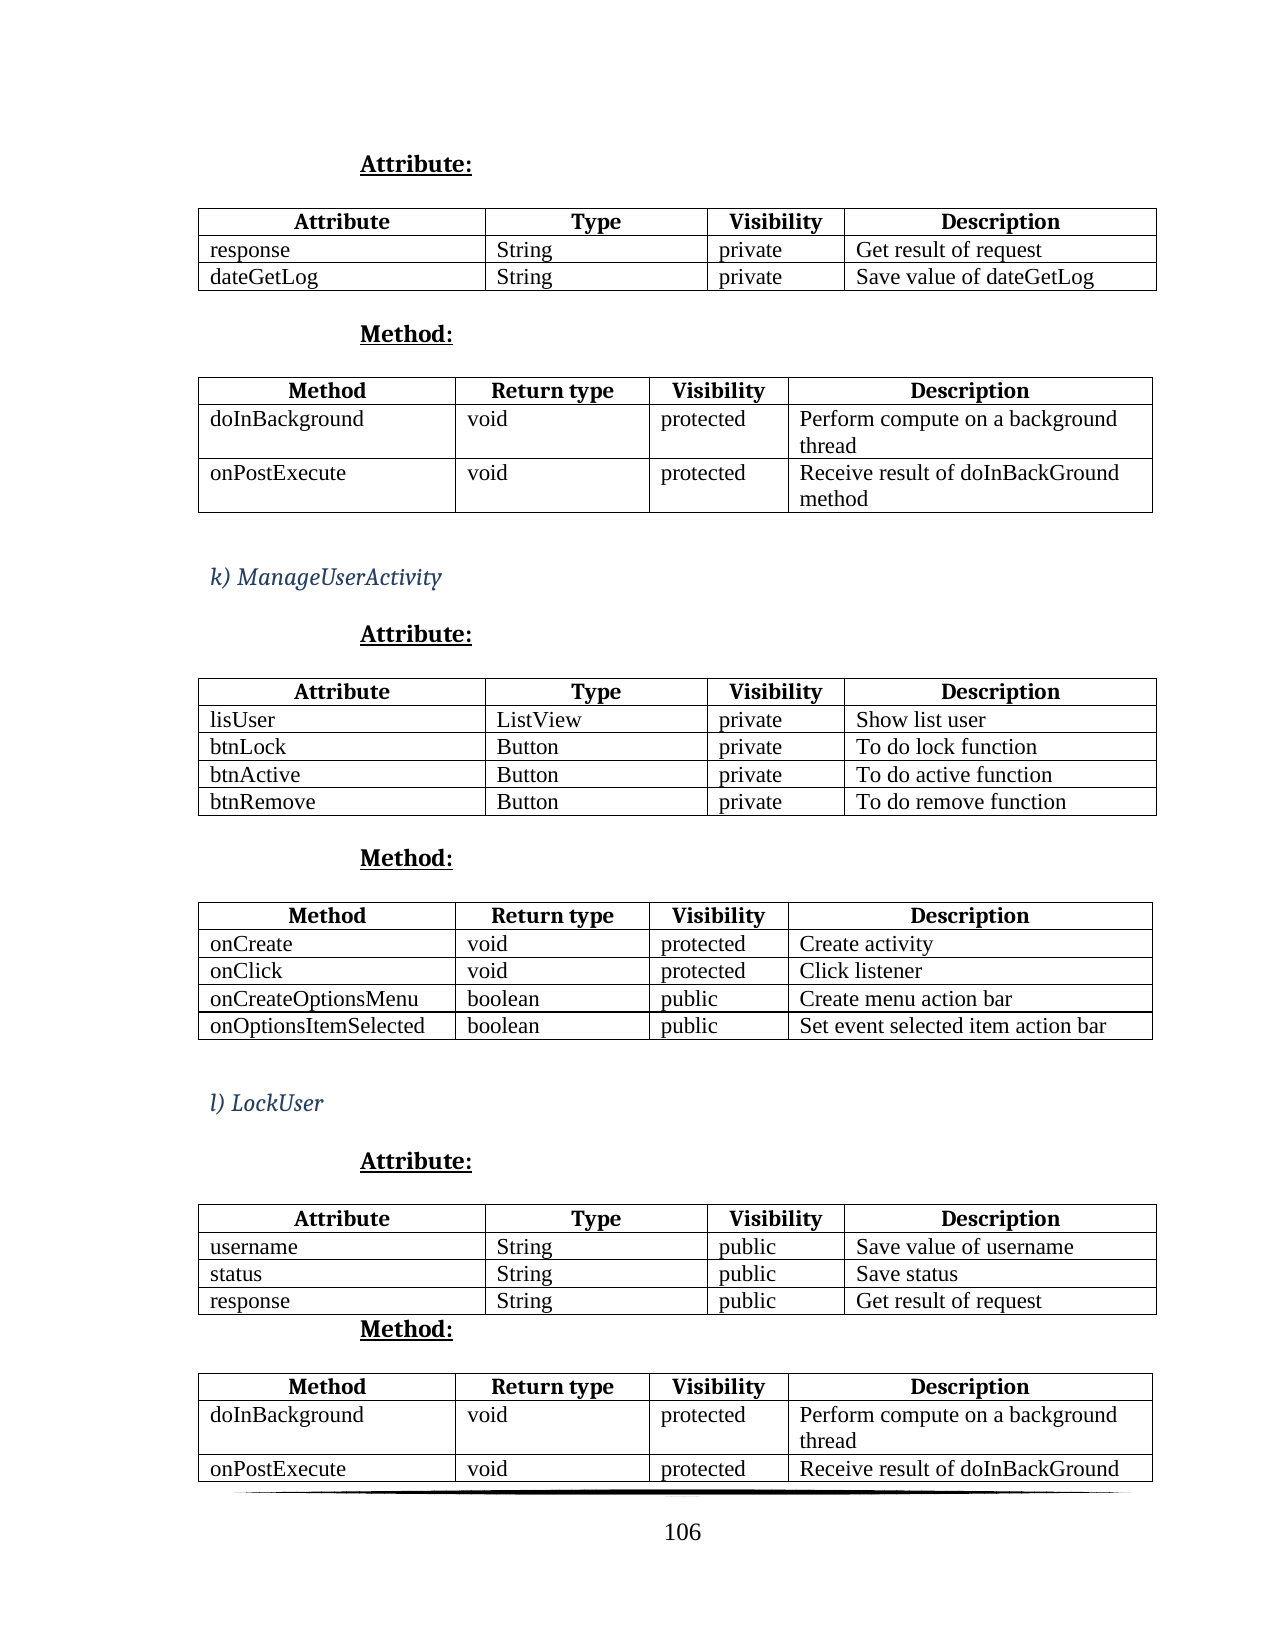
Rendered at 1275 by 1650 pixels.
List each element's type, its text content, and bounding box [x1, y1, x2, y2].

text Method: [285, 844, 1155, 873]
table_cell private [708, 236, 844, 262]
table_cell void [456, 1455, 649, 1481]
table_cell To do remove function [845, 788, 1156, 814]
table_cell Click listener [789, 958, 1152, 984]
table_cell Create menu action bar [789, 985, 1152, 1011]
table_header Description [789, 903, 1152, 929]
table_cell Set event selected item action bar [789, 1013, 1152, 1039]
table_header Visibility [708, 1205, 844, 1232]
picture [234, 1488, 1132, 1497]
table_cell String [486, 1288, 707, 1314]
table_cell boolean [456, 985, 649, 1011]
table_header Description [845, 1205, 1156, 1232]
table_cell Get result of request [845, 236, 1156, 262]
table_header Return type [456, 1374, 649, 1400]
table_header Visibility [650, 903, 788, 929]
table_header Attribute [199, 209, 485, 235]
table_cell Perform compute on a background thread [789, 405, 1152, 458]
table_cell void [456, 405, 649, 458]
table_cell To do lock function [845, 733, 1156, 760]
table_cell boolean [456, 1013, 649, 1039]
text Method: [285, 1315, 1155, 1344]
table_cell Show list user [845, 706, 1156, 732]
table_cell public [650, 985, 788, 1011]
table_cell public [708, 1288, 844, 1314]
table_cell String [486, 1233, 707, 1259]
table_cell ListView [486, 706, 707, 732]
table_header Description [845, 679, 1156, 705]
table_cell private [708, 761, 844, 787]
table_cell Receive result of doInBackGround method [789, 1455, 1152, 1481]
table_cell private [708, 733, 844, 760]
table_cell String [486, 1260, 707, 1287]
table_header Return type [456, 378, 649, 404]
table_header Type [486, 679, 707, 705]
table_cell onPostExecute [199, 459, 455, 512]
table_cell onPostExecute [199, 1455, 455, 1481]
table_cell username [199, 1233, 485, 1259]
table_cell Save status [845, 1260, 1156, 1287]
table_cell public [708, 1233, 844, 1259]
table_header Method [199, 1374, 455, 1400]
table_cell private [708, 706, 844, 732]
table_header Attribute [199, 679, 485, 705]
table_cell lisUser [199, 706, 485, 732]
table_cell void [456, 459, 649, 512]
table_cell public [708, 1260, 844, 1287]
table_cell doInBackground [199, 1401, 455, 1454]
table_header Description [789, 1374, 1152, 1400]
table_header Type [486, 1205, 707, 1232]
table_header Visibility [650, 378, 788, 404]
table_cell Create activity [789, 930, 1152, 957]
table_header Visibility [708, 209, 844, 235]
table_cell void [456, 930, 649, 957]
table_cell response [199, 1288, 485, 1314]
table_cell To do active function [845, 761, 1156, 787]
subtitle l) LockUser [210, 1089, 1155, 1118]
subtitle k) ManageUserActivity [210, 562, 1155, 591]
table_header Type [486, 209, 707, 235]
table_cell Perform compute on a background thread [789, 1401, 1152, 1454]
table_cell onOptionsItemSelected [199, 1013, 455, 1039]
table_header Description [789, 378, 1152, 404]
table_cell public [650, 1013, 788, 1039]
table_cell String [486, 236, 707, 262]
table_cell String [486, 263, 707, 290]
table_cell Get result of request [845, 1288, 1156, 1314]
table_header Attribute [199, 1205, 485, 1232]
table_cell protected [650, 1401, 788, 1454]
table_cell Button [486, 733, 707, 760]
table_header Visibility [650, 1374, 788, 1400]
table_cell onClick [199, 958, 455, 984]
table_cell private [708, 788, 844, 814]
table_header Method [199, 903, 455, 929]
table_header Visibility [708, 679, 844, 705]
table_cell Save value of username [845, 1233, 1156, 1259]
text Method: [285, 319, 1155, 348]
table_cell btnRemove [199, 788, 485, 814]
table_cell Button [486, 761, 707, 787]
table_cell status [199, 1260, 485, 1287]
table_cell void [456, 958, 649, 984]
table_cell void [456, 1401, 649, 1454]
table_cell private [708, 263, 844, 290]
table_cell btnLock [199, 733, 485, 760]
table_cell dateGetLog [199, 263, 485, 290]
table_header Method [199, 378, 455, 404]
table_header Description [845, 209, 1156, 235]
table_cell protected [650, 405, 788, 458]
table_cell protected [650, 1455, 788, 1481]
table_cell onCreate [199, 930, 455, 957]
table_cell Save value of dateGetLog [845, 263, 1156, 290]
table_cell protected [650, 930, 788, 957]
text Attribute: [210, 150, 1155, 179]
table_cell Button [486, 788, 707, 814]
table_cell protected [650, 459, 788, 512]
table_cell protected [650, 958, 788, 984]
table_cell Receive result of doInBackGround method [789, 459, 1152, 512]
table_cell doInBackground [199, 405, 455, 458]
table_cell onCreateOptionsMenu [199, 985, 455, 1011]
text Attribute: [285, 1147, 1155, 1176]
table_cell response [199, 236, 485, 262]
table_header Return type [456, 903, 649, 929]
text Attribute: [210, 620, 1155, 649]
table_cell btnActive [199, 761, 485, 787]
